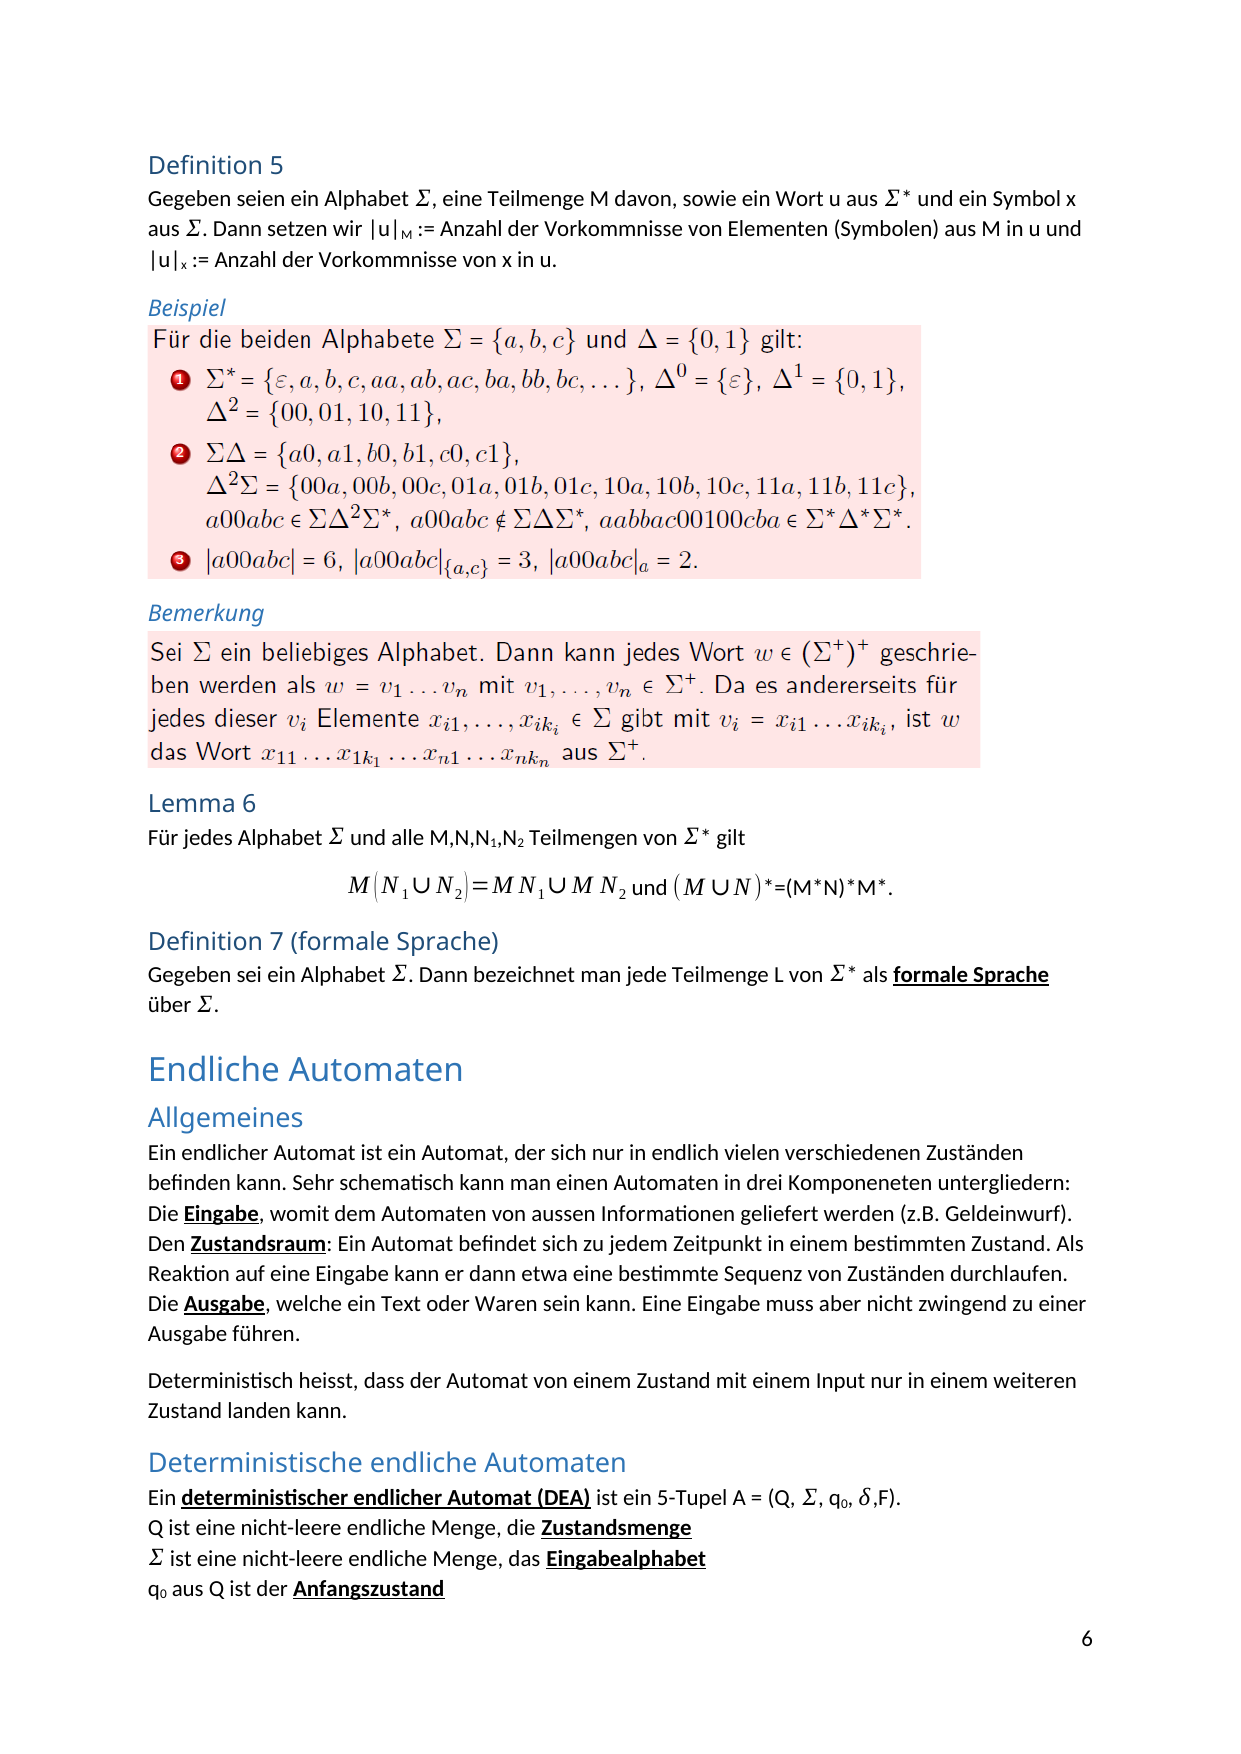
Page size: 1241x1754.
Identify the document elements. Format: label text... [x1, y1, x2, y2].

text Deterministisch heisst, dass der Automat von einem Zustand mit einem Input nur in einem weiteren Zustand landen kann. [148, 1366, 1093, 1424]
subtitle Deterministische endliche Automaten [148, 1443, 1093, 1480]
subtitle Lemma 6 [148, 786, 1093, 820]
picture [147, 631, 981, 768]
subtitle Endliche Automaten [148, 1045, 1093, 1091]
text Ein endlicher Automat ist ein Automat, der sich nur in endlich vielen verschiedenen Zuständen befinden kann. Sehr schematisch kann man einen Automaten in drei Komponeneten untergliedern: Die Eingabe, womit dem Automaten von aussen Informationen geliefert werden (z.B. Geldeinwurf). Den Zustandsraum: Ein Automat befindet sich zu jedem Zeitpunkt in einem bestimmten Zustand. Als Reaktion auf eine Eingabe kann er dann etwa eine bestimmte Sequenz von Zuständen durchlaufen. Die Ausgabe, welche ein Text oder Waren sein kann. Eine Eingabe muss aber nicht zwingend zu einer Ausgabe führen. [148, 1138, 1093, 1347]
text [148, 1483, 1093, 1602]
picture [147, 325, 922, 579]
text und *=(M*N)*M*. [148, 869, 1093, 904]
text Gegeben sei ein Alphabet . Dann bezeichnet man jede Teilmenge L von * als formale Sprache über . [148, 960, 1093, 1018]
text Für jedes Alphabet und alle M,N,N1,N2 Teilmengen von * gilt [148, 823, 1093, 851]
text Gegeben seien ein Alphabet , eine Teilmenge M davon, sowie ein Wort u aus * und ein Symbol x aus . Dann setzen wir |u|M := Anzahl der Vorkommnisse von Elementen (Symbolen) aus M in u und |u|x := Anzahl der Vorkommnisse von x in u. [148, 184, 1093, 273]
subtitle Bemerkung [148, 597, 1093, 629]
subtitle Definition 7 (formale Sprache) [148, 923, 1093, 957]
subtitle Beispiel [148, 292, 1093, 323]
subtitle Allgemeines [148, 1098, 1093, 1135]
subtitle Definition 5 [148, 148, 1093, 182]
